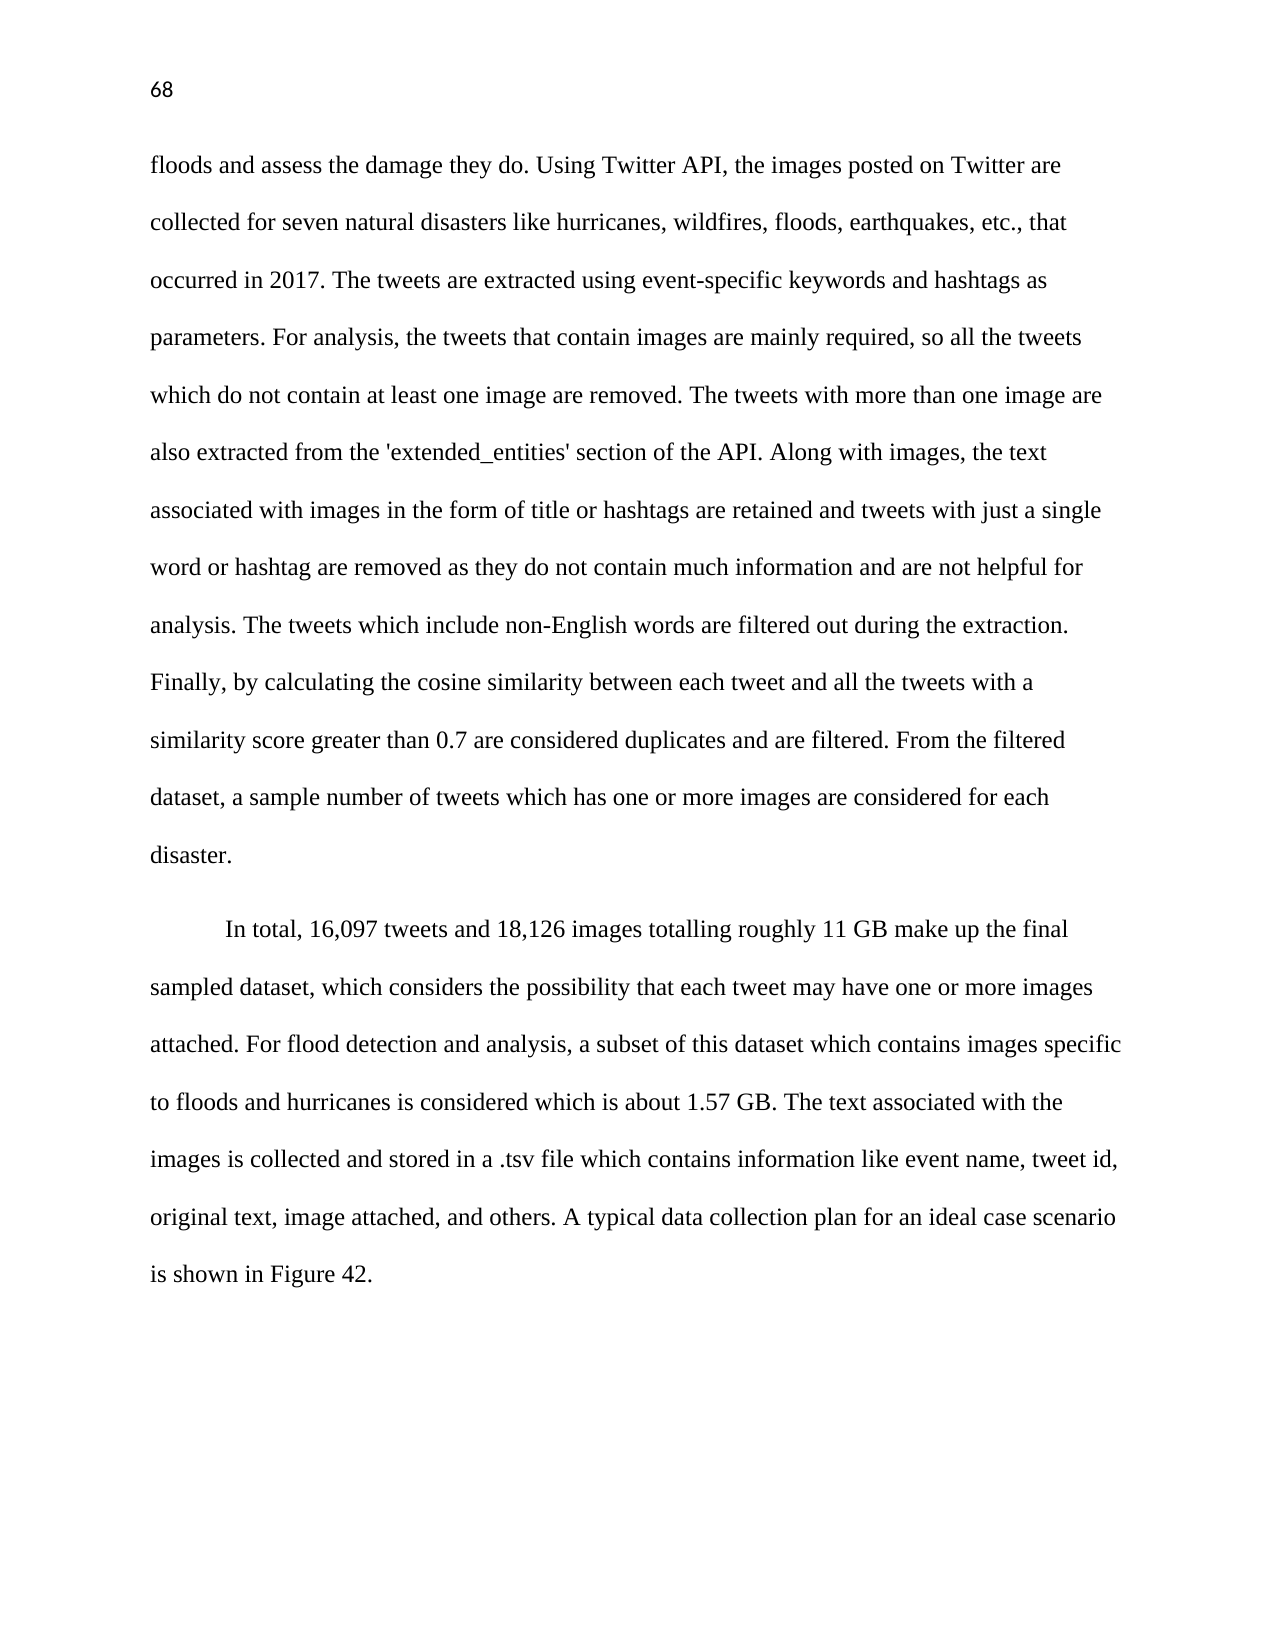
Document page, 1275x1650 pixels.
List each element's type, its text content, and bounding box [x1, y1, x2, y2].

text In total, 16,097 tweets and 18,126 images totalling roughly 11 GB make up the final sampled dataset, which considers the possibility that each tweet may have one or more images attached. For flood detection and analysis, a subset of this dataset which contains images specific to floods and hurricanes is considered which is about 1.57 GB. The text associated with the images is collected and stored in a .tsv file which contains information like event name, tweet id, original text, image attached, and others. A typical data collection plan for an ideal case scenario is shown in Figure 42. [150, 914, 1125, 1288]
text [150, 150, 1125, 869]
